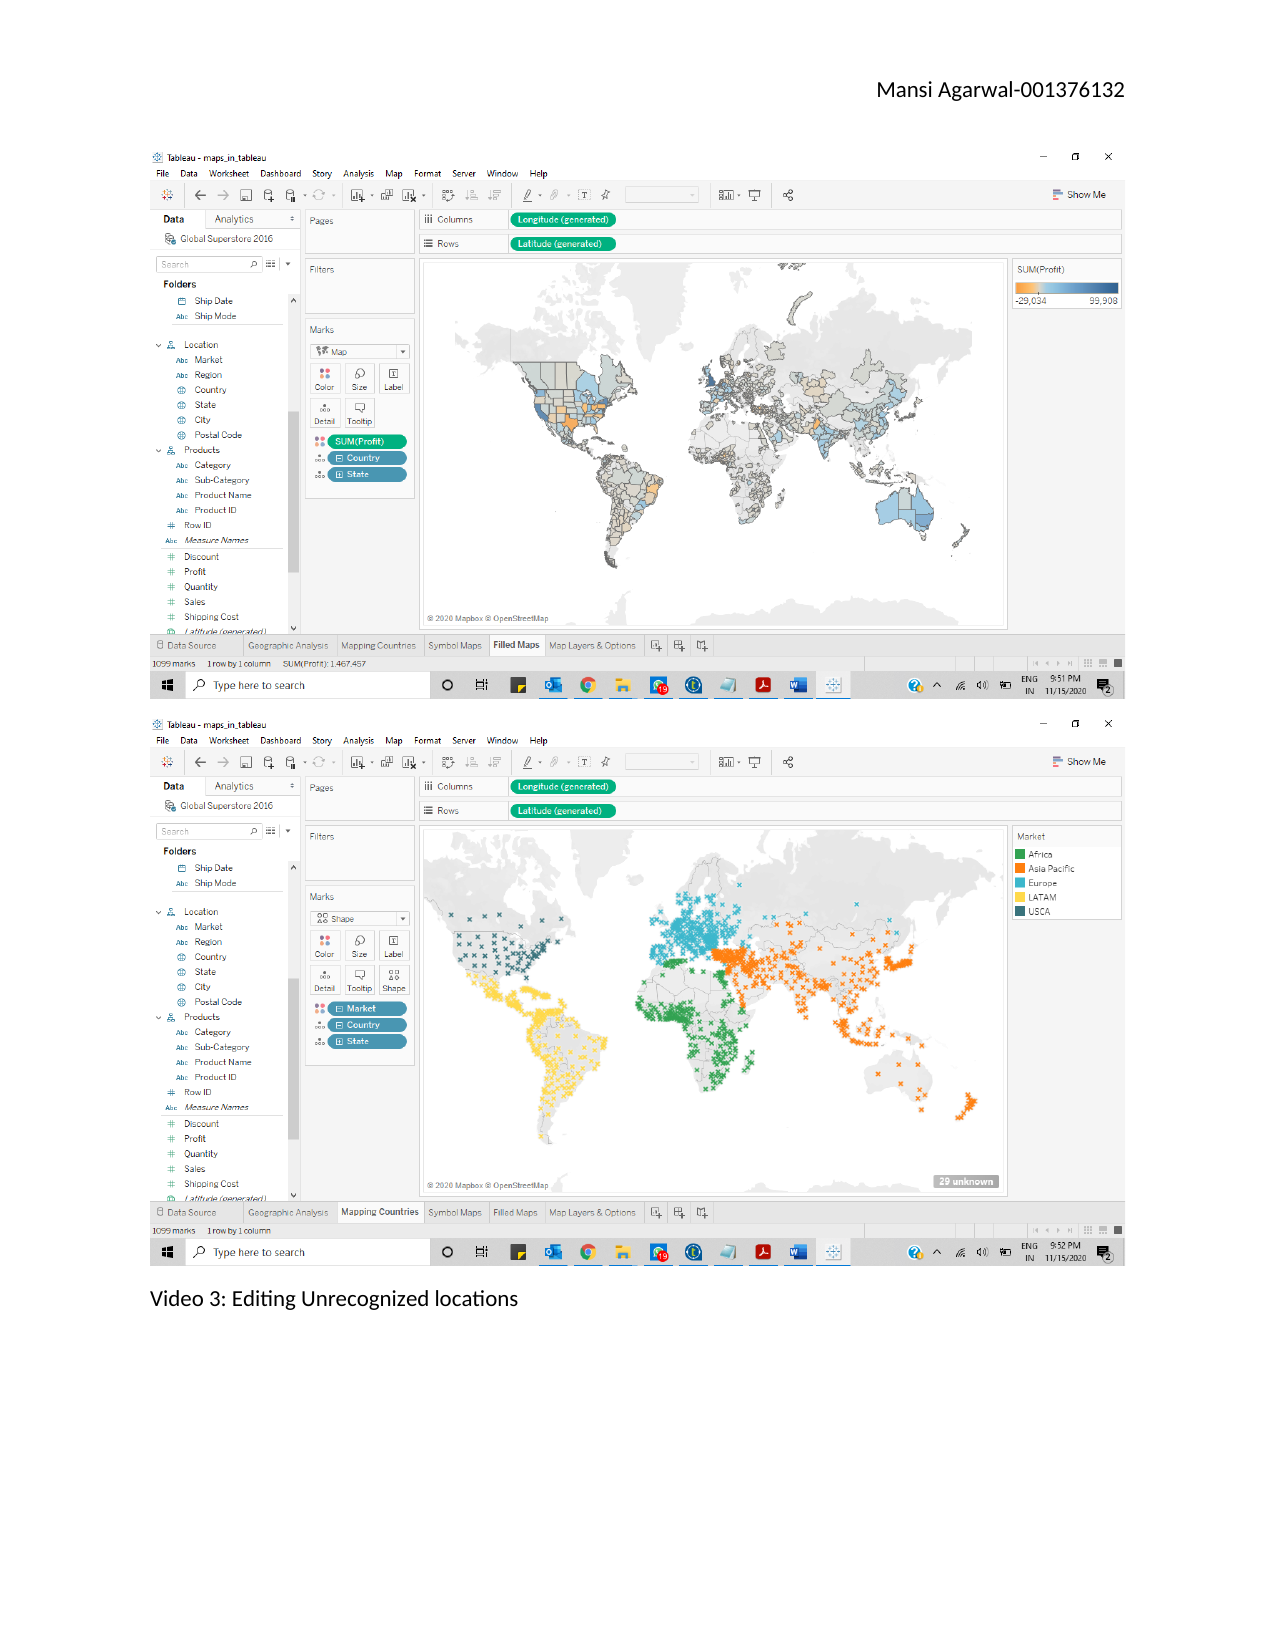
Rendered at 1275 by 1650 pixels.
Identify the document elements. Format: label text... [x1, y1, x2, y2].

picture [150, 717, 1125, 1266]
text Video 3: Editing Unrecognized locations [150, 1284, 1125, 1312]
picture [150, 150, 1125, 699]
